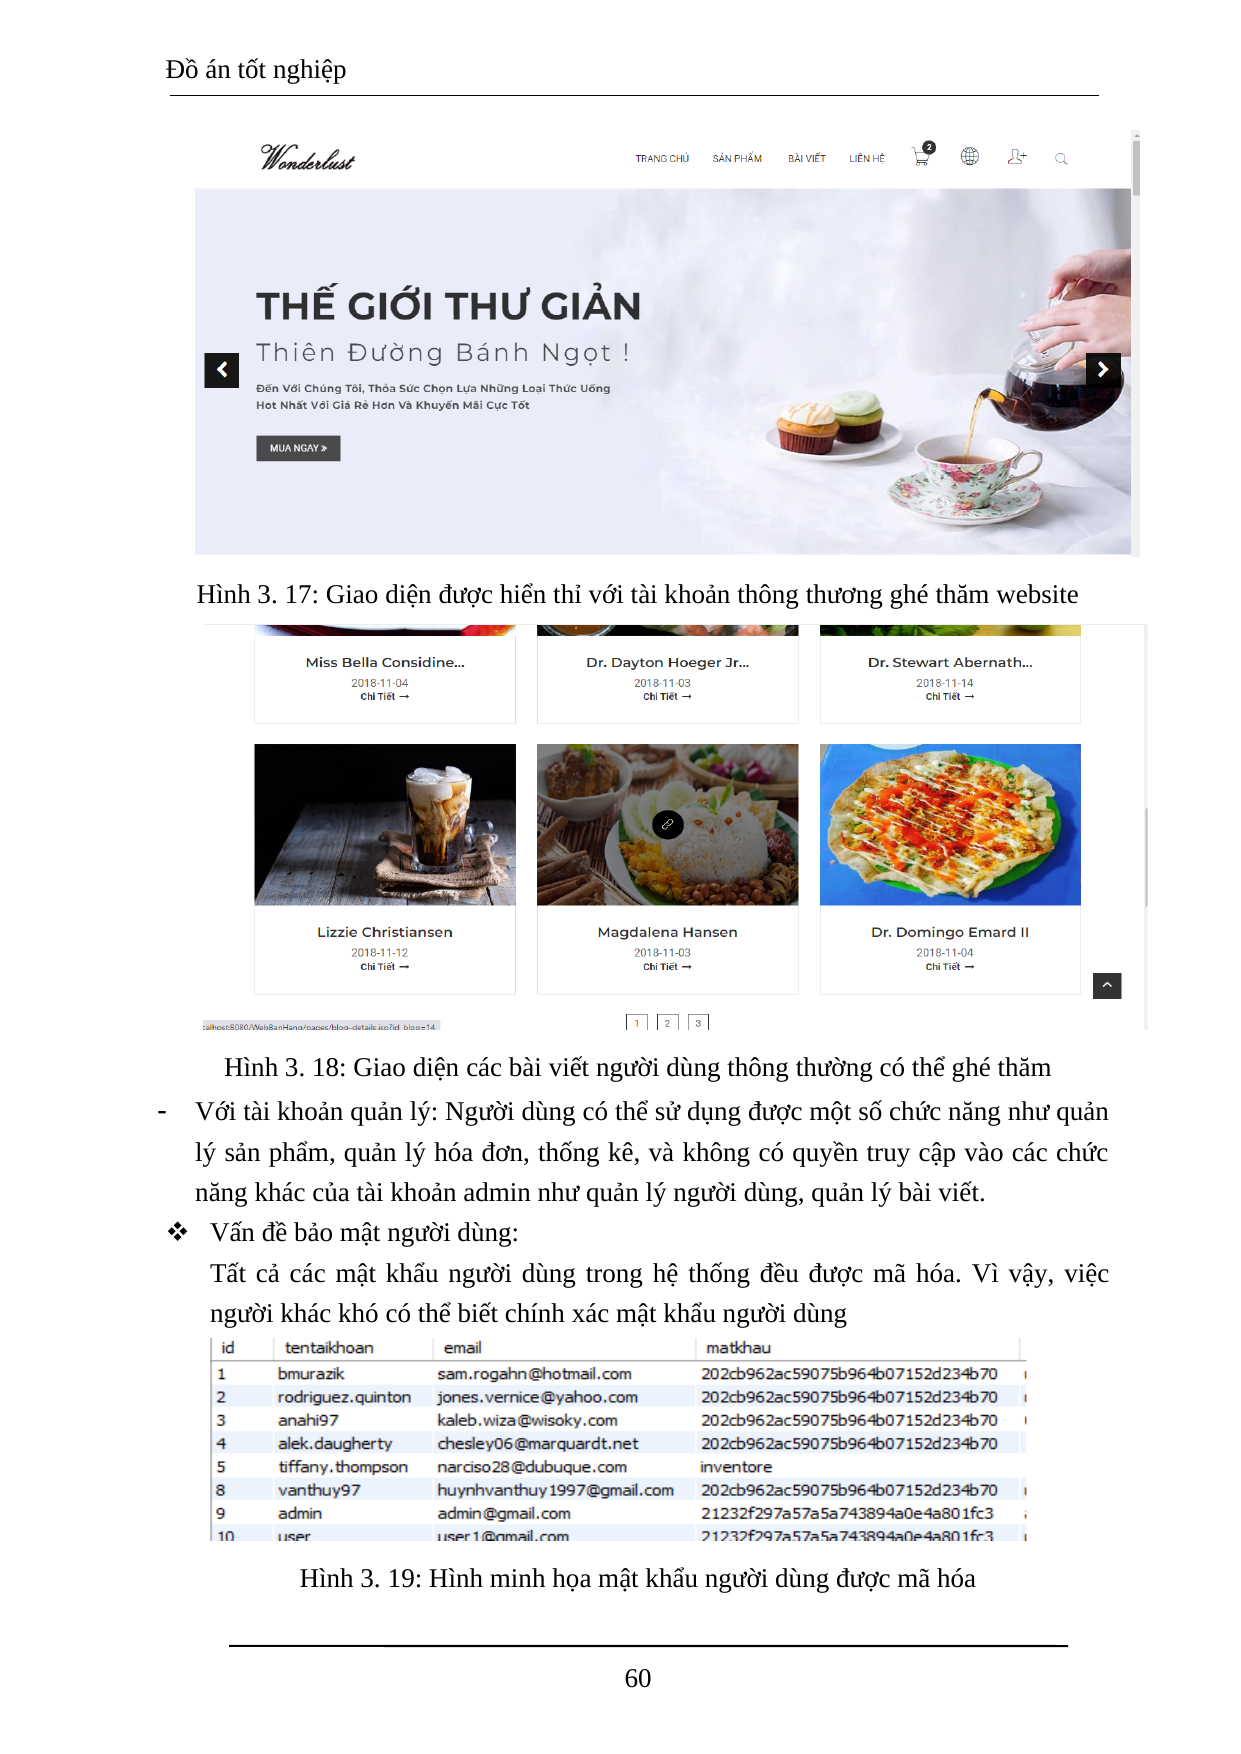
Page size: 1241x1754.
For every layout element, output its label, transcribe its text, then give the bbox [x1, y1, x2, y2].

list Vấn đề bảo mật người dùng: [165, 1217, 1110, 1248]
picture [202, 621, 1148, 1030]
list Với tài khoản quản lý: Người dùng có thể sử dụng được một số chức năng như quản lý sản phẩm, quản lý hóa đơn, thống kê, và không có quyền truy cập vào các chức năng khác của tài khoản admin như quản lý người dùng, quản lý bài viết. [157, 1095, 1110, 1207]
picture [209, 1338, 1027, 1541]
picture [195, 130, 1140, 557]
list Tất cả các mật khẩu người dùng trong hệ thống đều được mã hóa. Vì vậy, việc người khác khó có thể biết chính xác mật khẩu người dùng [210, 1257, 1110, 1329]
